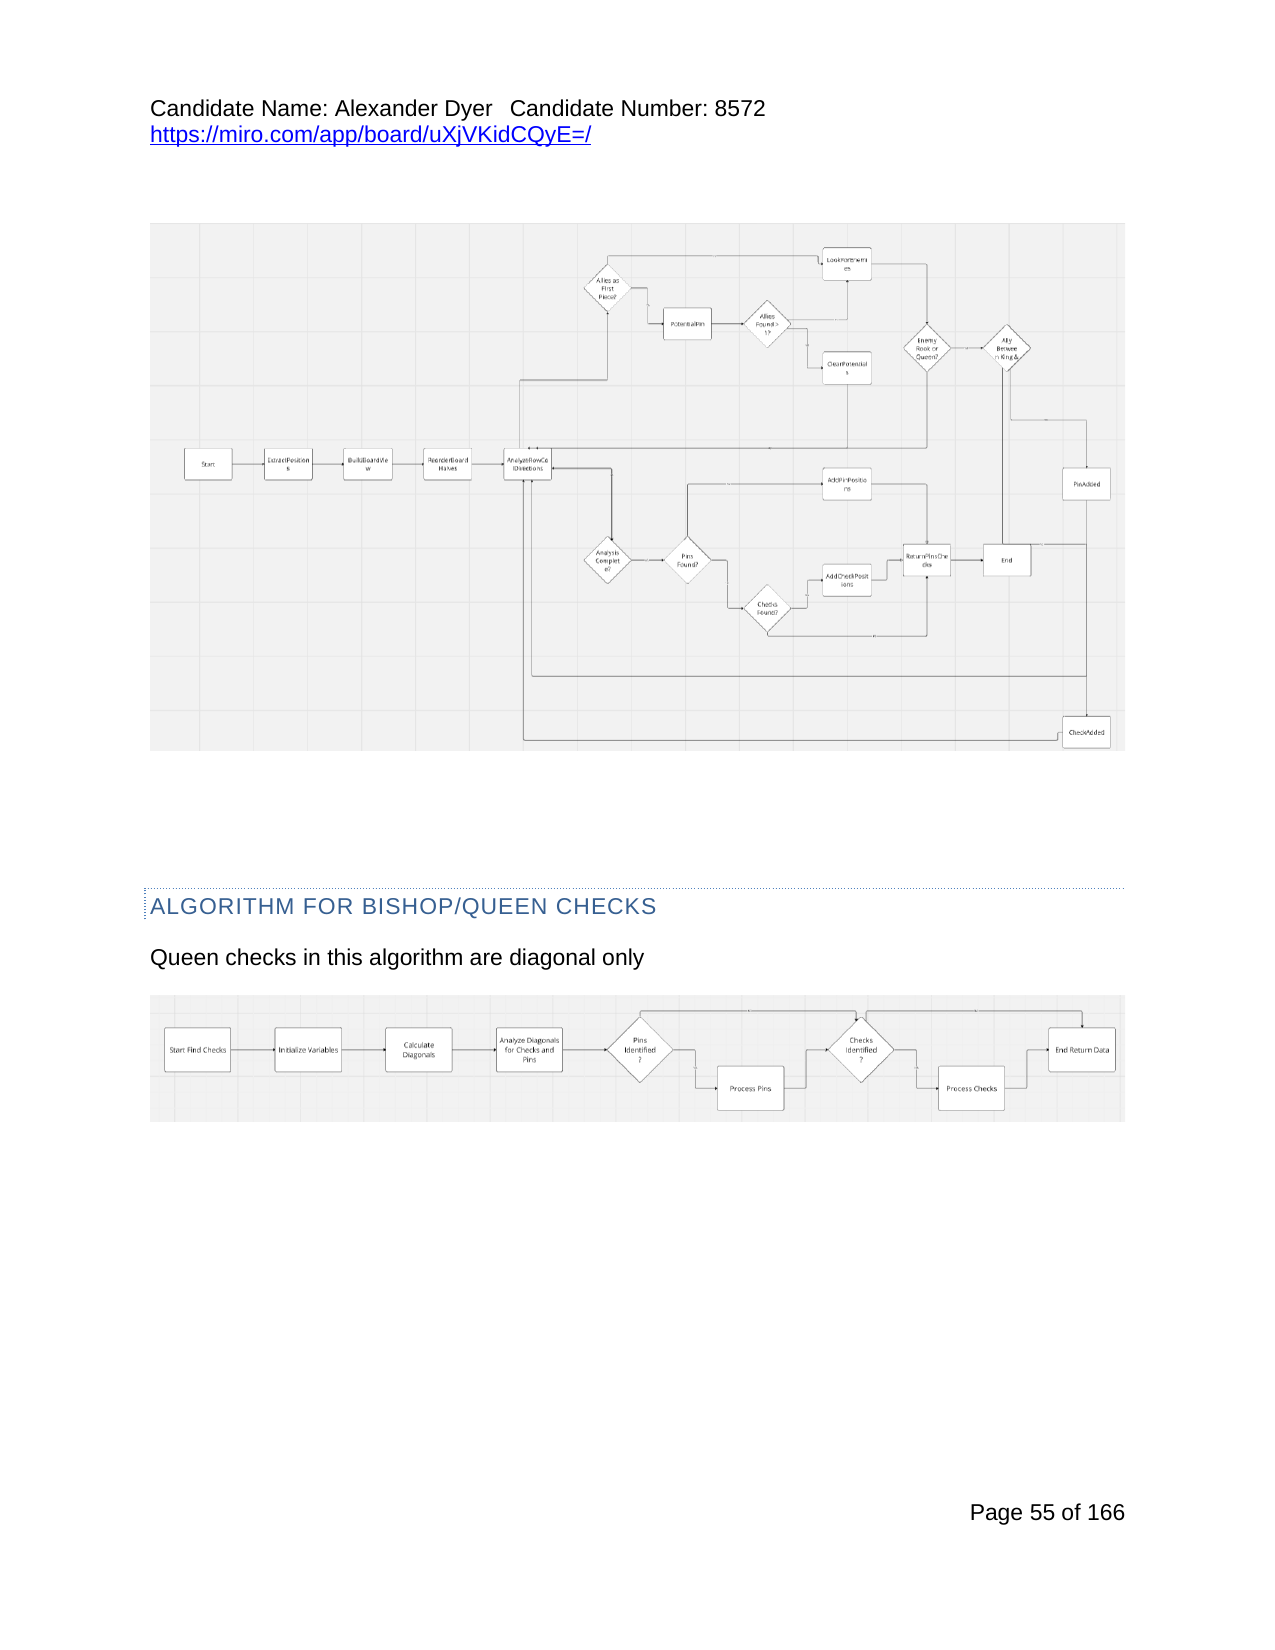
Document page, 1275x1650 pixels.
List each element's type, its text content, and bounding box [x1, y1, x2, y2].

subtitle Algorithm for Bishop/Queen Checks [144, 887, 1125, 919]
text https://miro.com/app/board/uXjVKidCQyE=/ [150, 121, 1125, 147]
text Queen checks in this algorithm are diagonal only [150, 944, 1125, 971]
picture [150, 223, 1125, 751]
picture [150, 995, 1125, 1122]
